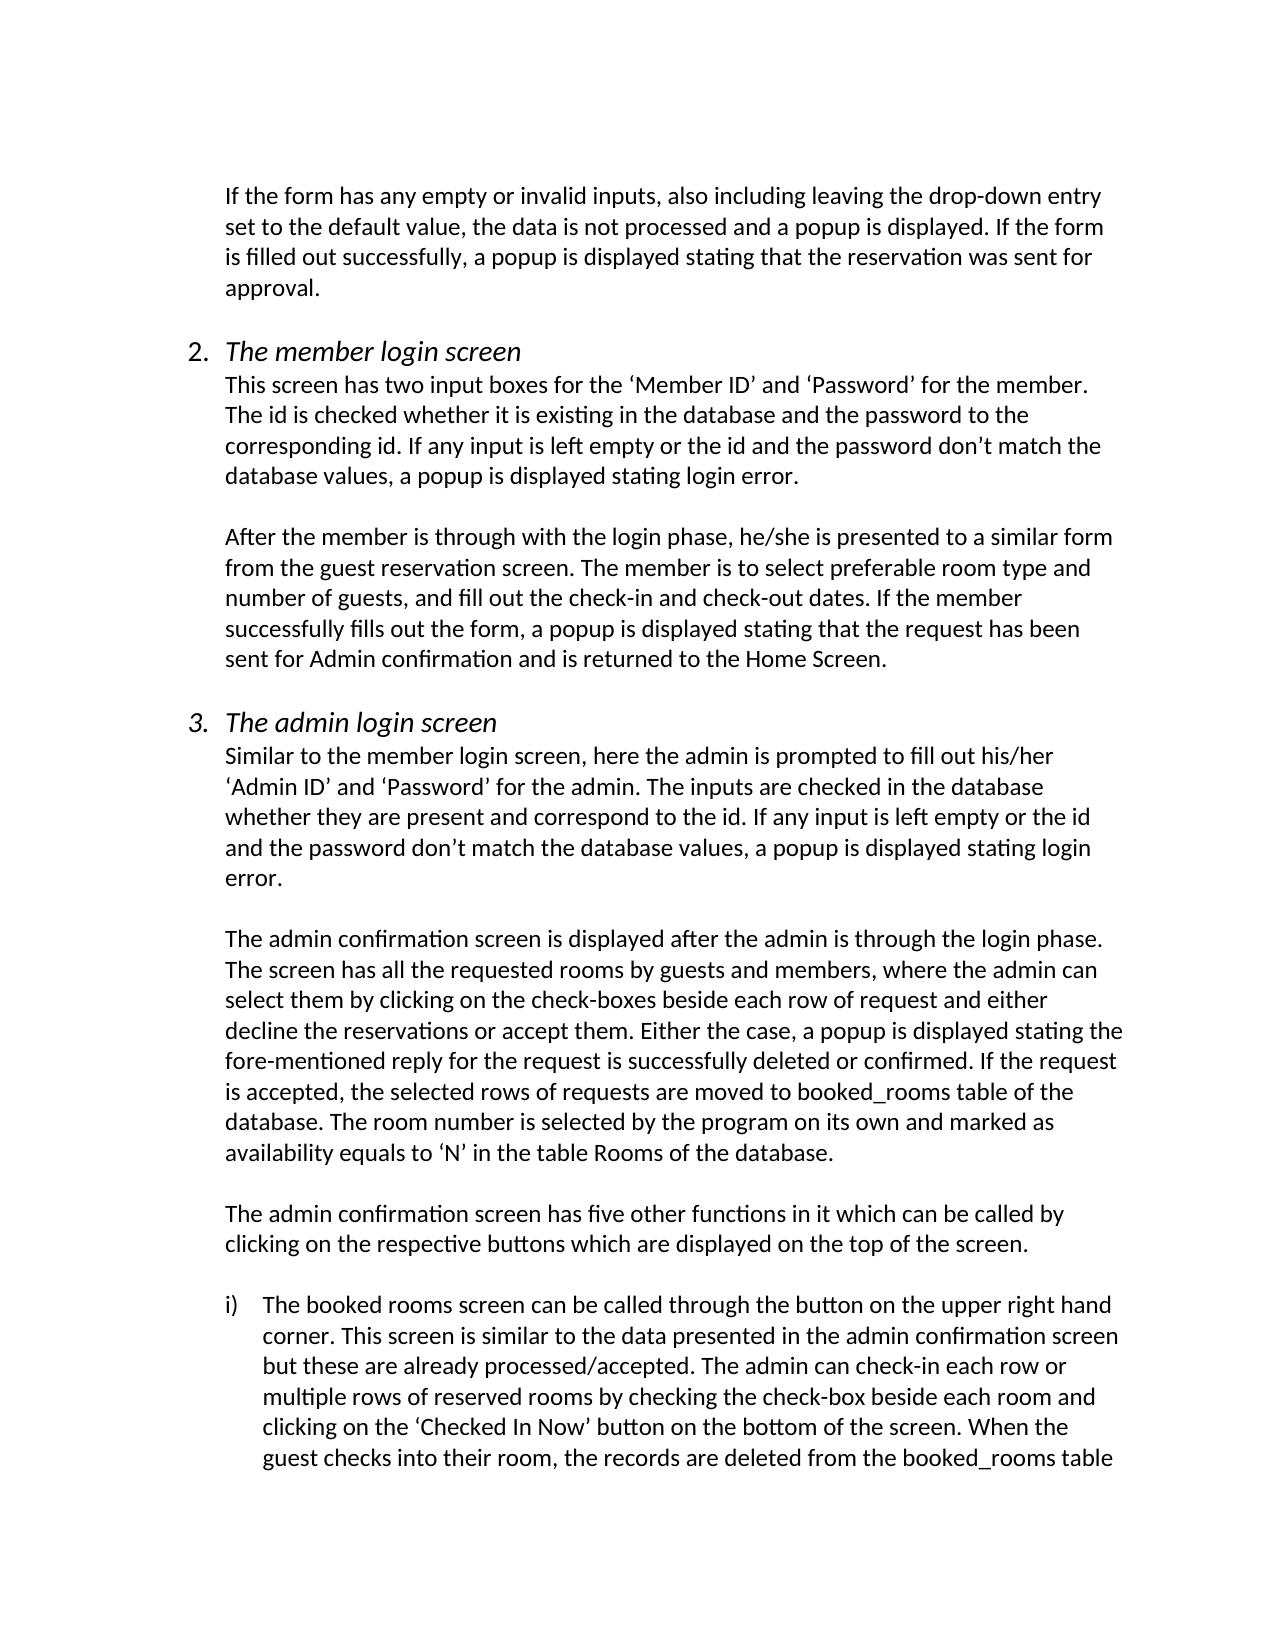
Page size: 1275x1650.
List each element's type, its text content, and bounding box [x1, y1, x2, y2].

list After the member is through with the login phase, he/she is presented to a similar form from the guest reservation screen. The member is to select preferable room type and number of guests, and fill out the check-in and check-out dates. If the member successfully fills out the form, a popup is displayed stating that the request has been sent for Admin confirmation and is returned to the Home Screen. [225, 521, 1125, 674]
list If the form has any empty or invalid inputs, also including leaving the drop-down entry set to the default value, the data is not processed and a popup is displayed. If the form is filled out successfully, a popup is displayed stating that the reservation was sent for approval. [225, 181, 1125, 303]
list This screen has two input boxes for the ‘Member ID’ and ‘Password’ for the member. The id is checked whether it is existing in the database and the password to the corresponding id. If any input is left empty or the id and the password don’t match the database values, a popup is displayed stating login error. [225, 369, 1125, 491]
list The admin confirmation screen is displayed after the admin is through the login phase. The screen has all the requested rooms by guests and members, where the admin can select them by clicking on the check-boxes beside each row of request and either decline the reservations or accept them. Either the case, a popup is displayed stating the fore-mentioned reply for the request is successfully deleted or confirmed. If the request is accepted, the selected rows of requests are moved to booked_rooms table of the database. The room number is selected by the program on its own and marked as availability equals to ‘N’ in the table Rooms of the database. [225, 923, 1125, 1167]
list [225, 1289, 1125, 1473]
list The admin login screen [187, 704, 1125, 740]
list The admin confirmation screen has five other functions in it which can be called by clicking on the respective buttons which are displayed on the top of the screen. [225, 1198, 1125, 1259]
list The member login screen [187, 333, 1125, 369]
list Similar to the member login screen, here the admin is prompted to fill out his/her ‘Admin ID’ and ‘Password’ for the admin. The inputs are checked in the database whether they are present and correspond to the id. If any input is left empty or the id and the password don’t match the database values, a popup is displayed stating login error. [225, 740, 1125, 893]
